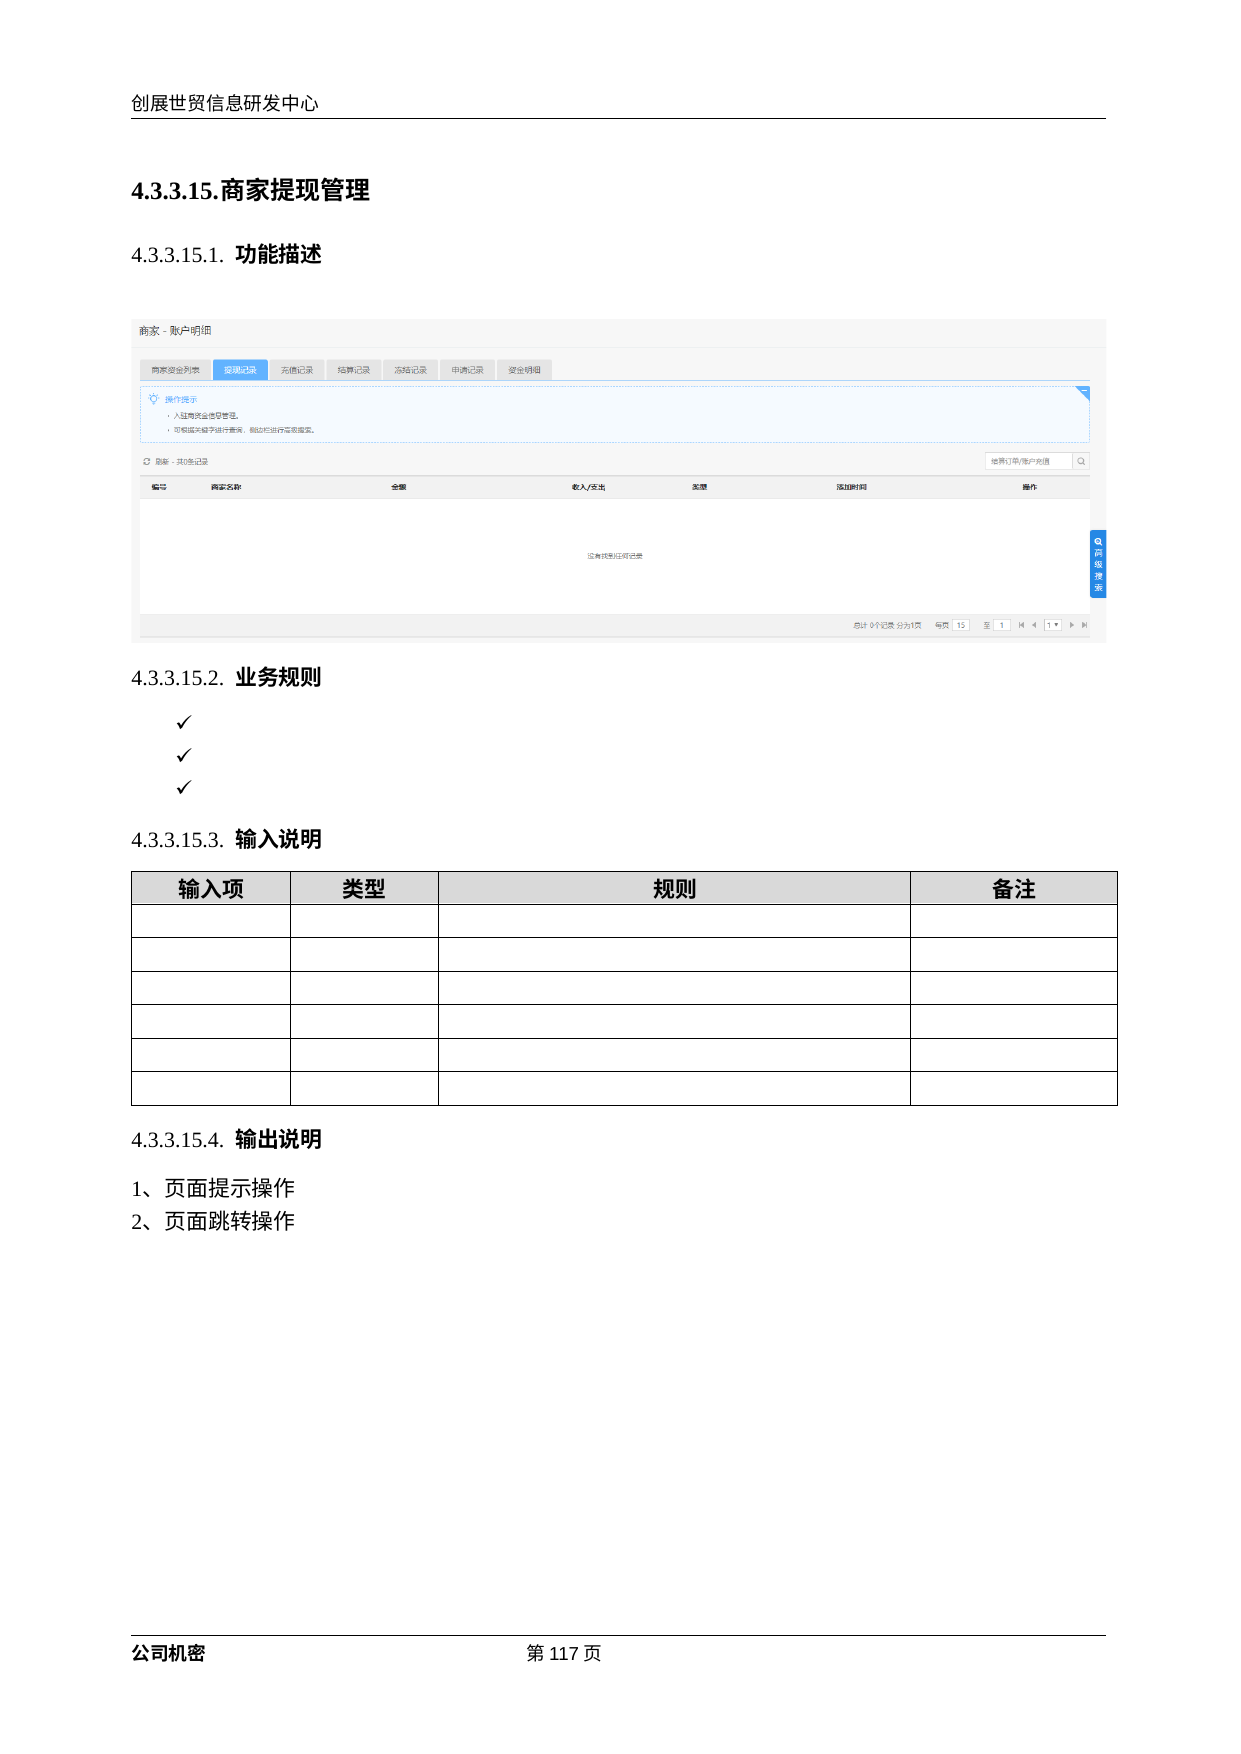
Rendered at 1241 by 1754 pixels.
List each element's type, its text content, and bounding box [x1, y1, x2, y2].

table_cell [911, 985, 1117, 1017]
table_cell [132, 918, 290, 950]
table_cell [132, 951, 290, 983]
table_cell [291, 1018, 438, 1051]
subtitle 商家提现管理 [131, 156, 1106, 221]
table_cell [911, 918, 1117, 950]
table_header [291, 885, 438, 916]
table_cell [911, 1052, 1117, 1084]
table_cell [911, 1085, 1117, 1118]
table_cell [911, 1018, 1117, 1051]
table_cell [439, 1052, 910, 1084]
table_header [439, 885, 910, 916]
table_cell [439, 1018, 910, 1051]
text 1、页面提示操作 [131, 1184, 1106, 1216]
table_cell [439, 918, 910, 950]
text 2、页面跳转操作 [131, 1216, 1106, 1249]
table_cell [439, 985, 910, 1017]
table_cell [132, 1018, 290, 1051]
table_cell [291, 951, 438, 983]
subtitle 功能描述 [131, 250, 1106, 282]
subtitle 输入说明 [131, 835, 1106, 867]
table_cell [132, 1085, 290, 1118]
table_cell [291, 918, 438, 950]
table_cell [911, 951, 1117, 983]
picture [131, 332, 1107, 656]
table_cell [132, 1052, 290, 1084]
subtitle 输出说明 [131, 1135, 1106, 1167]
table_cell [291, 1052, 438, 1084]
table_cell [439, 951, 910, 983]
subtitle 业务规则 [131, 672, 1106, 705]
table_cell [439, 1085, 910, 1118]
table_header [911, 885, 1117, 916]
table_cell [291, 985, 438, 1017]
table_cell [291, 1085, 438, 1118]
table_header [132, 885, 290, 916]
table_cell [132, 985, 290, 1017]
